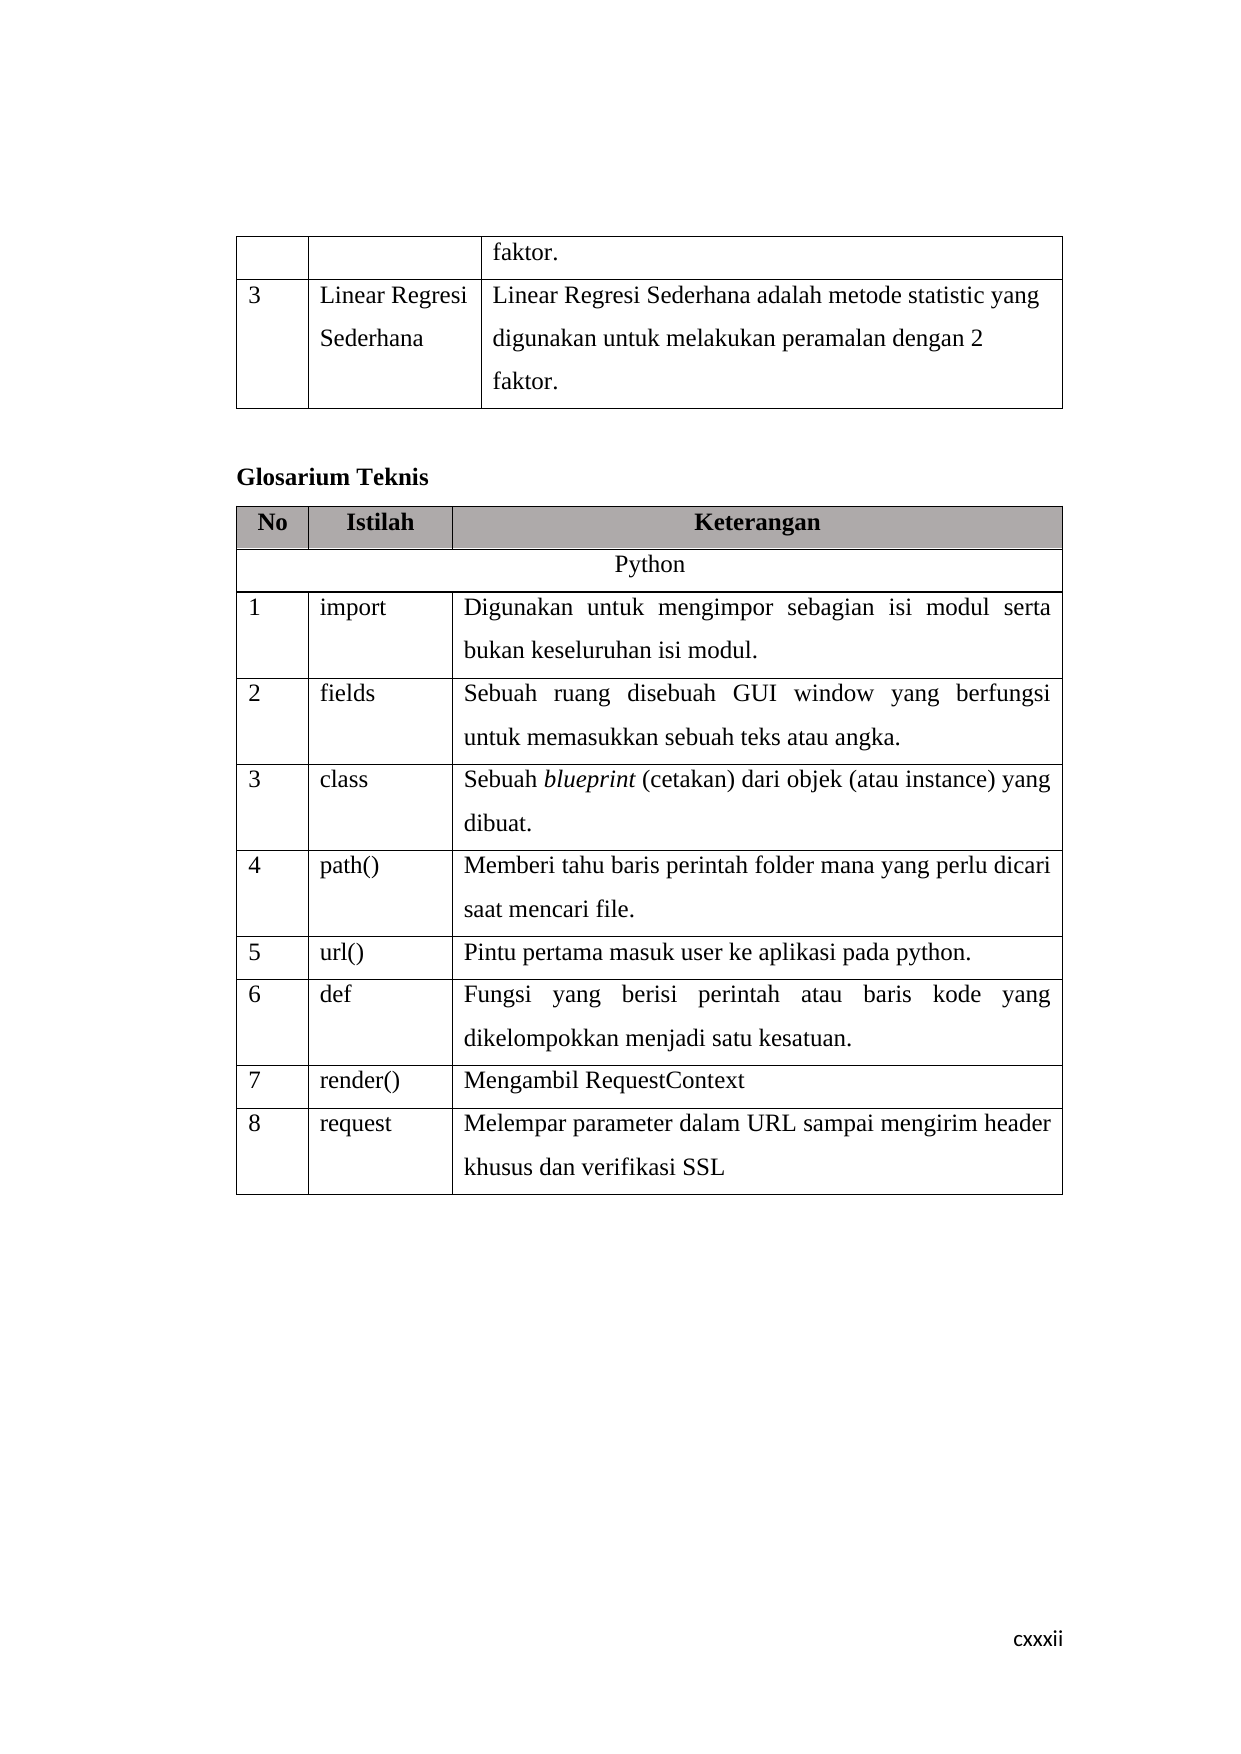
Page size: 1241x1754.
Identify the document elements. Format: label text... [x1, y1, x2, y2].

table_cell Digunakan untuk mengimpor sebagian isi modul serta bukan keseluruhan isi modul. [453, 593, 1062, 677]
table_cell fields [309, 679, 452, 763]
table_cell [482, 237, 1062, 279]
table_cell class [309, 765, 452, 849]
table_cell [309, 237, 481, 279]
table_cell url() [309, 937, 452, 978]
table_cell 8 [237, 1109, 308, 1193]
table_cell 5 [237, 937, 308, 978]
table_header Istilah [309, 507, 452, 548]
table_cell import [309, 593, 452, 677]
table_header Keterangan [453, 507, 1062, 548]
table_cell 3 [237, 280, 308, 408]
table_cell 1 [237, 593, 308, 677]
table_cell def [309, 980, 452, 1064]
table_cell 3 [237, 765, 308, 849]
table_cell 2 [237, 237, 308, 279]
table_cell Sebuah ruang disebuah GUI window yang berfungsi untuk memasukkan sebuah teks atau angka. [453, 679, 1062, 763]
table_cell 4 [237, 851, 308, 936]
table_cell Pintu pertama masuk user ke aplikasi pada python. [453, 937, 1062, 978]
table_cell 2 [237, 679, 308, 763]
table_cell Memberi tahu baris perintah folder mana yang perlu dicari saat mencari file. [453, 851, 1062, 936]
table_cell Melempar parameter dalam URL sampai mengirim header khusus dan verifikasi SSL [453, 1109, 1062, 1193]
table_cell path() [309, 851, 452, 936]
table_cell Fungsi yang berisi perintah atau baris kode yang dikelompokkan menjadi satu kesatuan. [453, 980, 1062, 1064]
table_cell request [309, 1109, 452, 1193]
table_header No [237, 507, 308, 548]
subtitle Glosarium Teknis [236, 462, 1063, 491]
table_cell Mengambil RequestContext [453, 1066, 1062, 1107]
table_cell 6 [237, 980, 308, 1064]
table_cell Python [237, 550, 1062, 591]
table_cell 7 [237, 1066, 308, 1107]
table_cell Linear Regresi Sederhana [309, 280, 481, 408]
table_cell Linear Regresi Sederhana adalah metode statistic yang digunakan untuk melakukan peramalan dengan 2 faktor. [482, 280, 1062, 408]
table_cell Sebuah blueprint (cetakan) dari objek (atau instance) yang dibuat. [453, 765, 1062, 849]
table_cell render() [309, 1066, 452, 1107]
